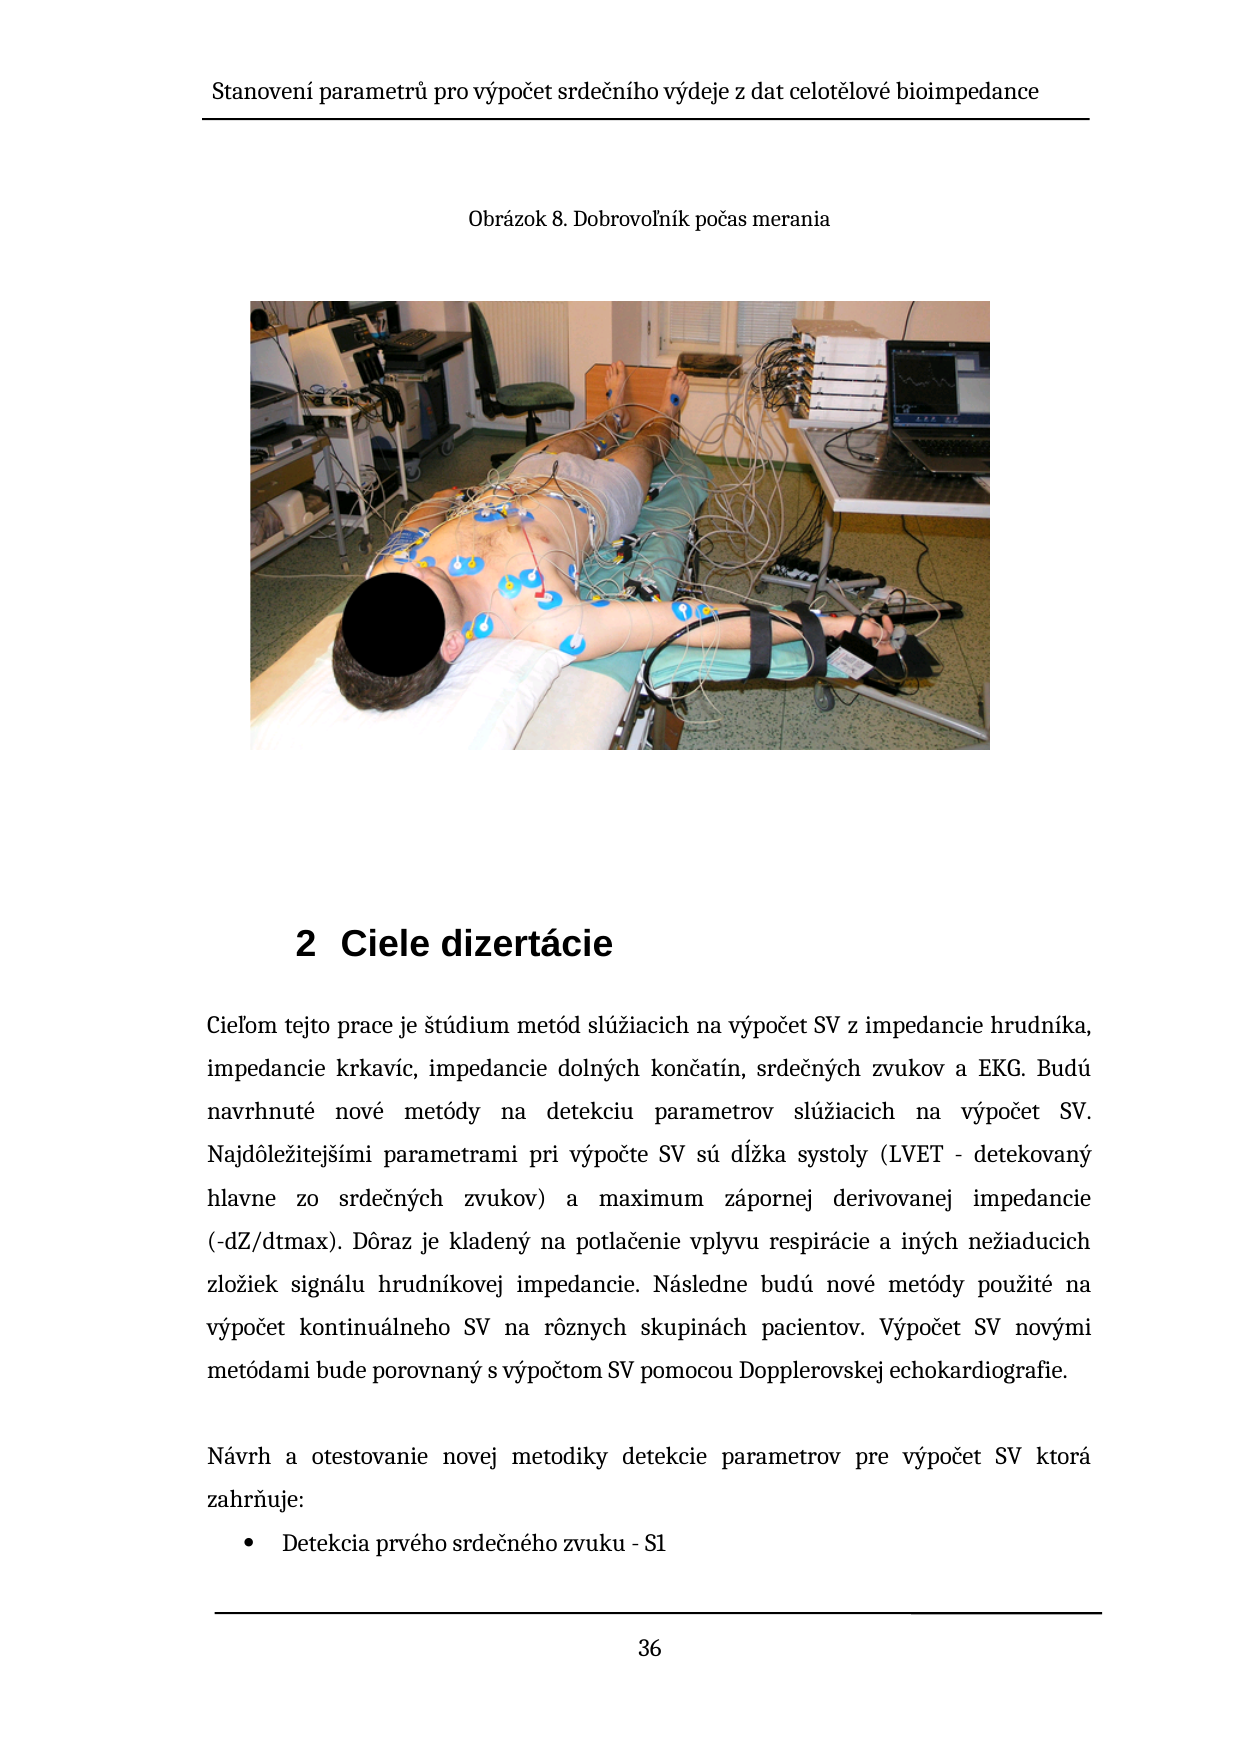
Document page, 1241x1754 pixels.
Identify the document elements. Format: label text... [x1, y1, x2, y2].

picture [250, 301, 990, 750]
subtitle Ciele dizertácie [295, 371, 1092, 964]
text Obrázok 8. Dobrovoľník počas merania [207, 206, 1092, 232]
text Návrh a otestovanie novej metodiky detekcie parametrov pre výpočet SV ktorá zahrňuje: [207, 1442, 1092, 1514]
list Detekcia prvého srdečného zvuku - S1 [244, 1528, 1092, 1557]
text Cieľom tejto prace je štúdium metód slúžiacich na výpočet SV z impedancie hrudníka, impedancie krkavíc, impedancie dolných končatín, srdečných zvukov a EKG. Budú navrhnuté nové metódy na detekciu parametrov slúžiacich na výpočet SV. Najdôležitejšími parametrami pri výpočte SV sú dĺžka systoly (LVET - detekovaný hlavne zo srdečných zvukov) a maximum zápornej derivovanej impedancie (-dZ/dtmax). Dôraz je kladený na potlačenie vplyvu respirácie a iných nežiaducich zložiek signálu hrudníkovej impedancie. Následne budú nové metódy použité na výpočet kontinuálneho SV na rôznych skupinách pacientov. Výpočet SV novými metódami bude porovnaný s výpočtom SV pomocou Dopplerovskej echokardiografie. [207, 1011, 1092, 1385]
